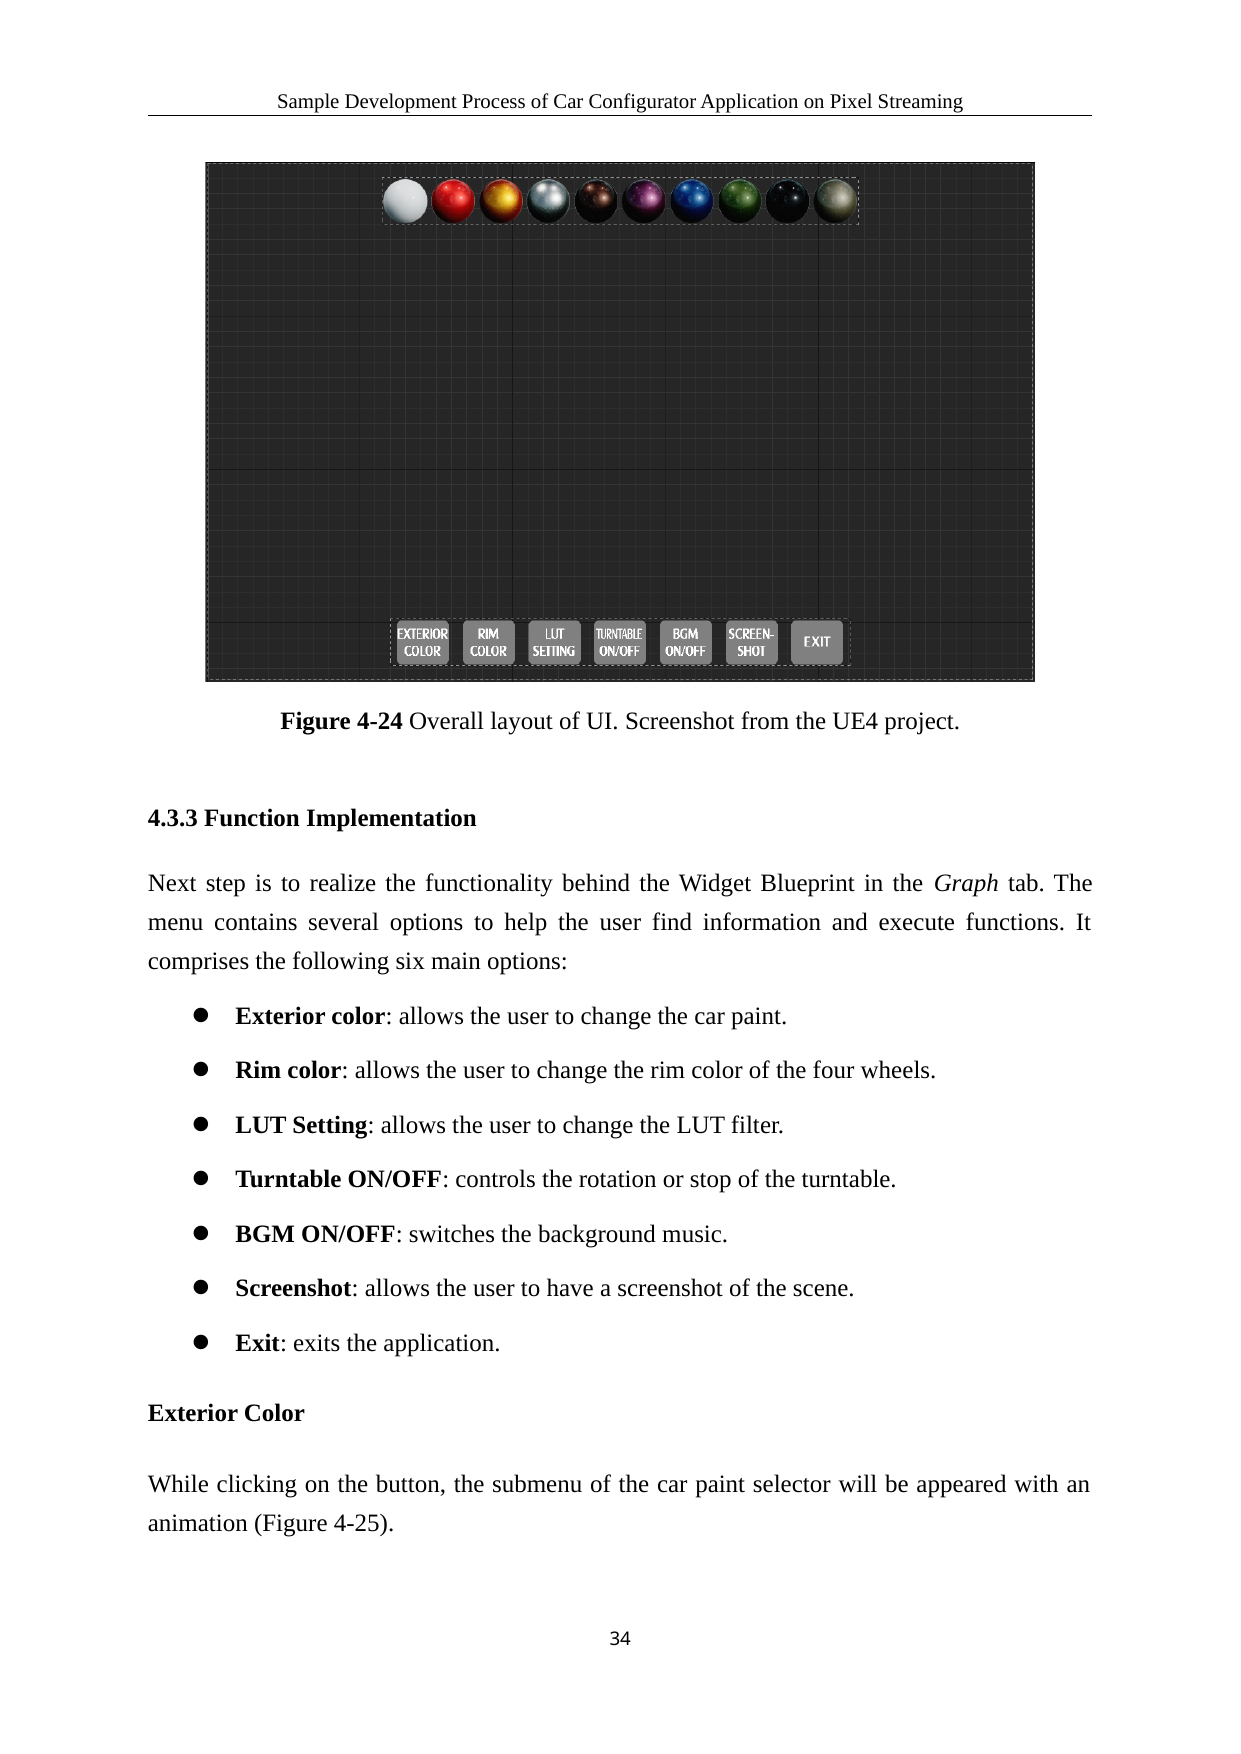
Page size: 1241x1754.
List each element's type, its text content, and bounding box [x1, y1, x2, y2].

picture [205, 162, 1035, 682]
text While clicking on the button, the submenu of the car paint selector will be appeared with an animation (Figure 4-25). [148, 1467, 1092, 1539]
list LUT Setting: allows the user to change the LUT filter. [191, 1108, 1092, 1141]
list Exit: exits the application. [191, 1326, 1092, 1358]
list Screenshot: allows the user to have a screenshot of the scene. [191, 1271, 1092, 1304]
list BGM ON/OFF: switches the background music. [191, 1217, 1092, 1249]
text Figure 4-24 Overall layout of UI. Screenshot from the UE4 project. [148, 704, 1092, 737]
subtitle 4.3.3 Function Implementation [148, 802, 1092, 834]
text Exterior Color [148, 1397, 1092, 1429]
list Turntable ON/OFF: controls the rotation or stop of the turntable. [191, 1162, 1092, 1195]
list Exterior color: allows the user to change the car paint. [191, 999, 1092, 1032]
text Next step is to realize the functionality behind the Widget Blueprint in the Graph tab. The menu contains several options to help the user find information and execute functions. It comprises the following six main options: [148, 867, 1092, 977]
list Rim color: allows the user to change the rim color of the four wheels. [191, 1053, 1092, 1086]
